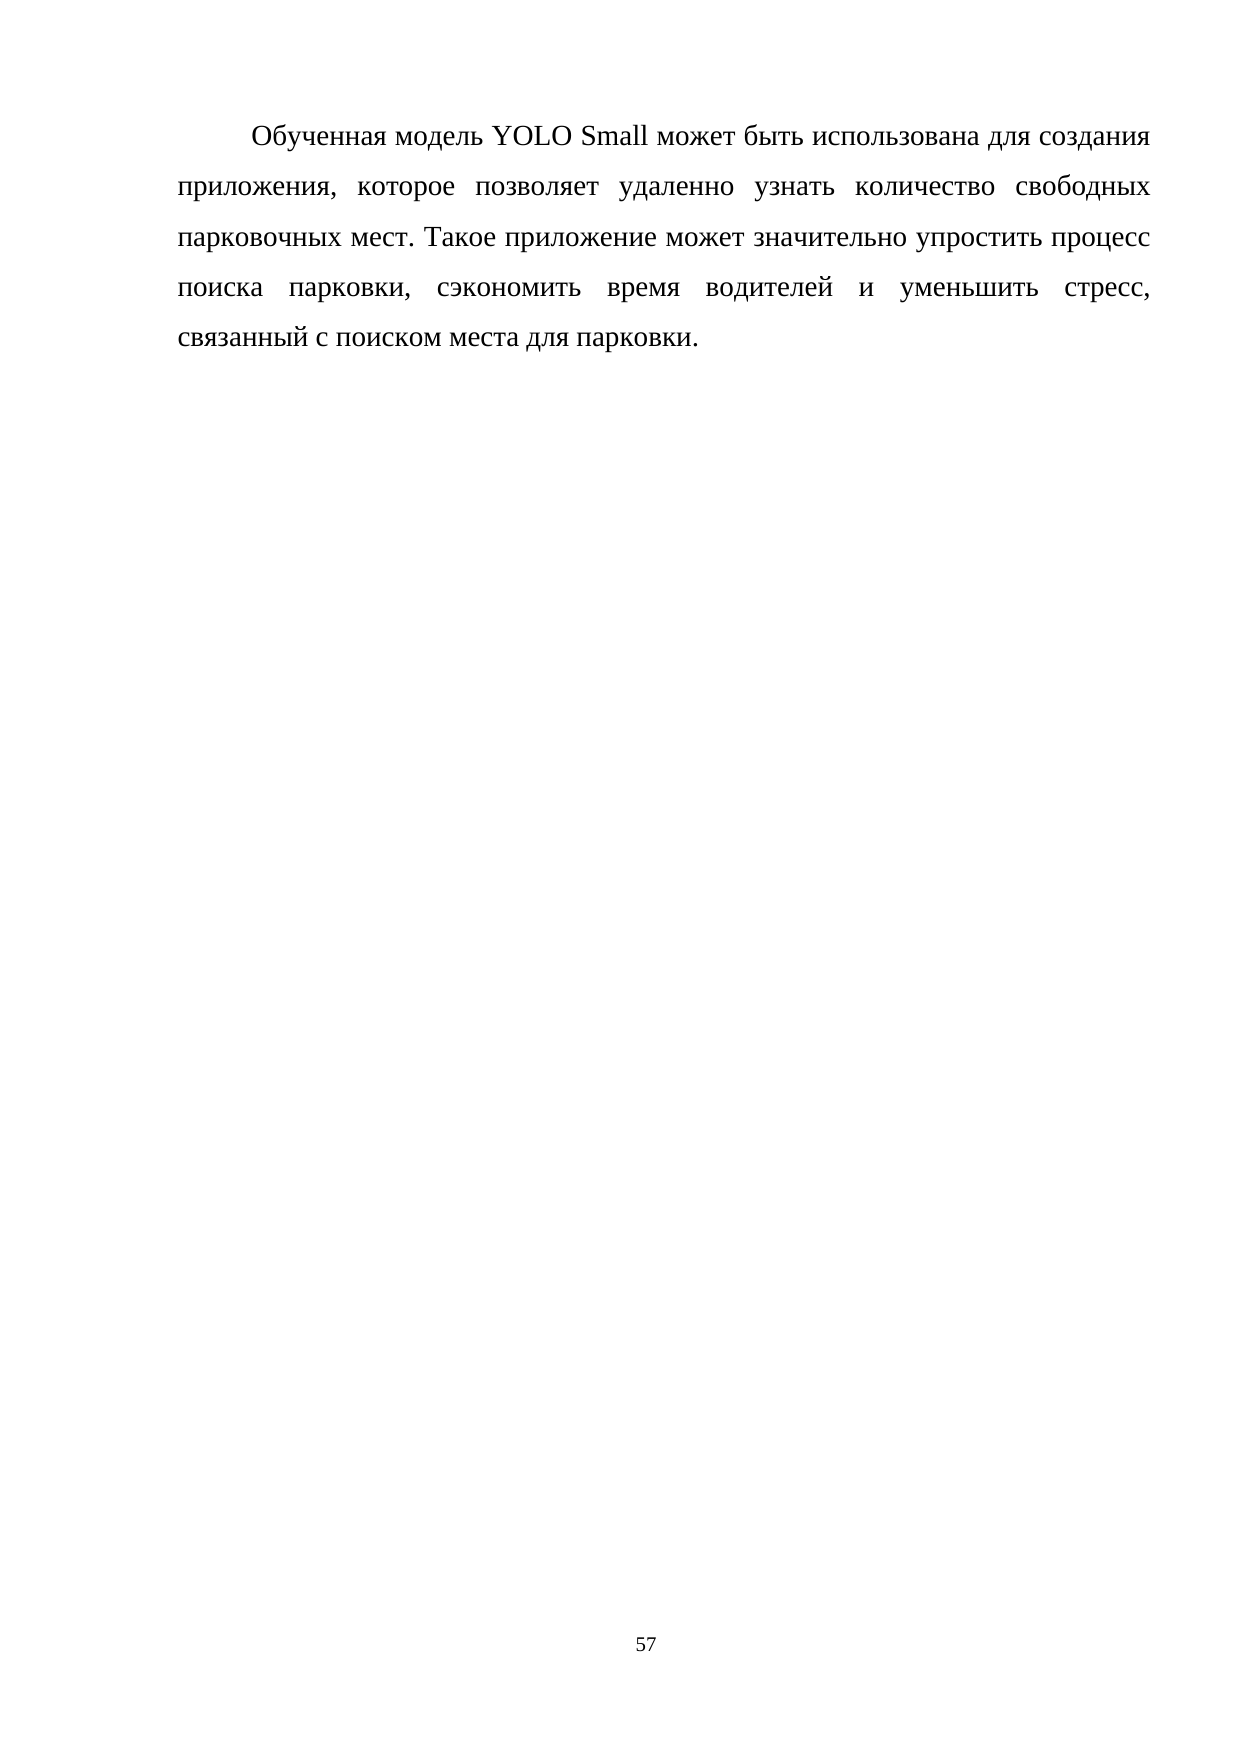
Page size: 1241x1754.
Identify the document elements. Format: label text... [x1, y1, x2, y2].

text Обученная модель YOLO Small может быть использована для создания приложения, которое позволяет удаленно узнать количество свободных парковочных мест. Такое приложение может значительно упростить процесс поиска парковки, сэкономить время водителей и уменьшить стресс, связанный с поиском места для парковки. [177, 118, 1152, 353]
